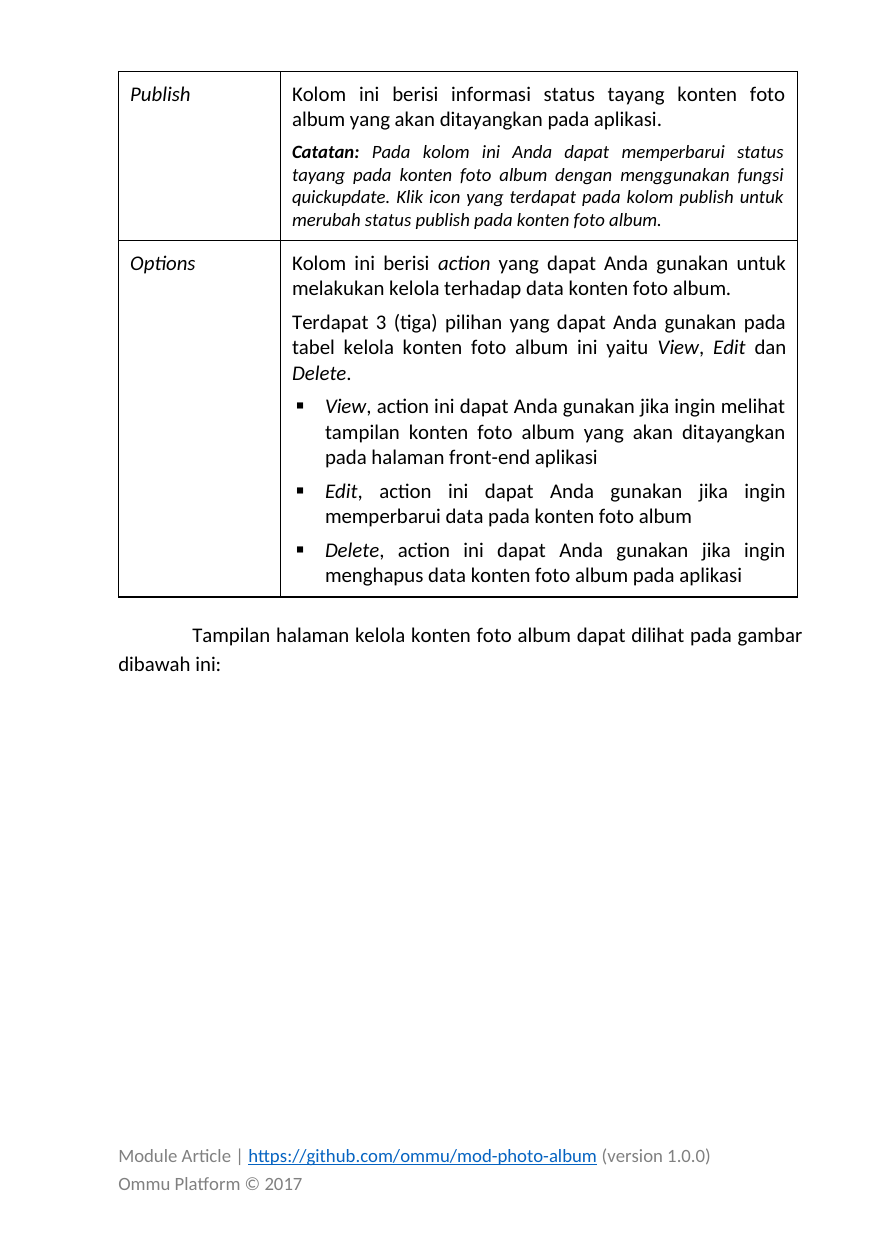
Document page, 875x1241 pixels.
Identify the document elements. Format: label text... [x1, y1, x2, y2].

table_cell Publish [119, 72, 280, 240]
table_cell Options [119, 241, 280, 596]
table_cell Kolom ini berisi informasi status tayang konten foto album yang akan ditayangkan pada aplikasi. Catatan: Pada kolom ini Anda dapat memperbarui status tayang pada konten foto album dengan menggunakan fungsi quickupdate. Klik icon yang terdapat pada kolom publish untuk merubah status publish pada konten foto album. [281, 72, 797, 240]
table_cell Kolom ini berisi action yang dapat Anda gunakan untuk melakukan kelola terhadap data konten foto album. Terdapat 3 (tiga) pilihan yang dapat Anda gunakan pada tabel kelola konten foto album ini yaitu View, Edit dan Delete. View, action ini dapat Anda gunakan jika ingin melihat tampilan konten foto album yang akan ditayangkan pada halaman front-end aplikasi Edit, action ini dapat Anda gunakan jika ingin memperbarui data pada konten foto album Delete, action ini dapat Anda gunakan jika ingin menghapus data konten foto album pada aplikasi [281, 241, 797, 596]
text Tampilan halaman kelola konten foto album dapat dilihat pada gambar dibawah ini: [118, 622, 803, 677]
